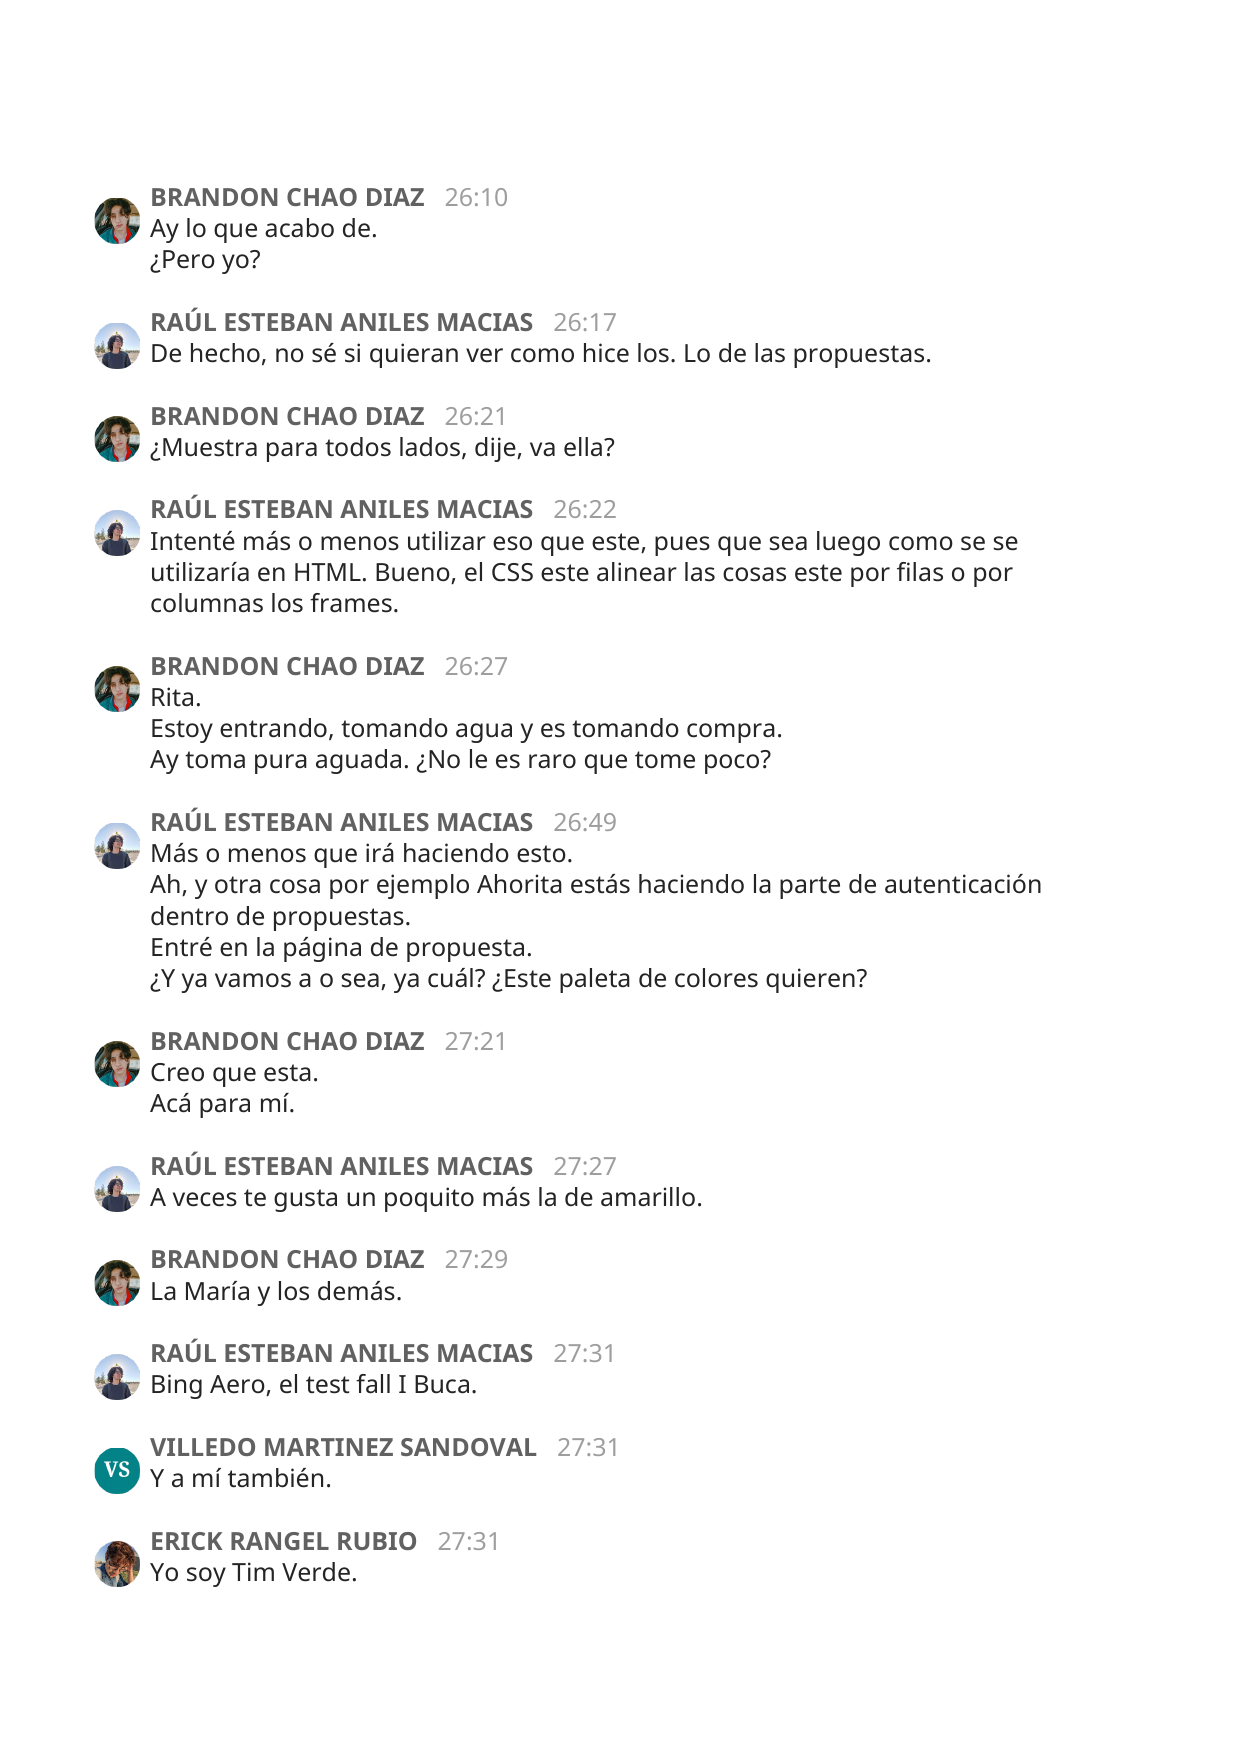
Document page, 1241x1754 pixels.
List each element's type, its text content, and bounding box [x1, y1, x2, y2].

picture [94, 1541, 140, 1587]
text RAÚL ESTEBAN ANILES MACIAS 26:22 Intenté más o menos utilizar eso que este, pues que sea luego como se se utilizaría en HTML. Bueno, el CSS este alinear las cosas este por filas o por columnas los frames. [150, 462, 1090, 619]
text RAÚL ESTEBAN ANILES MACIAS 27:31 Bing Aero, el test fall I Buca. [150, 1306, 1090, 1400]
text BRANDON CHAO DIAZ 26:27 Rita. Estoy entrando, tomando agua y es tomando compra. Ay toma pura aguada. ¿No le es raro que tome poco? [150, 619, 1090, 775]
picture [94, 1448, 140, 1494]
picture [94, 198, 140, 244]
text BRANDON CHAO DIAZ 27:21 Creo que esta. Acá para mí. [150, 994, 1090, 1119]
picture [94, 1041, 140, 1087]
picture [94, 416, 140, 462]
text VILLEDO MARTINEZ SANDOVAL 27:31 Y a mí también. [150, 1400, 1090, 1494]
text RAÚL ESTEBAN ANILES MACIAS 26:17 De hecho, no sé si quieran ver como hice los. Lo de las propuestas. [150, 275, 1090, 369]
text RAÚL ESTEBAN ANILES MACIAS 27:27 A veces te gusta un poquito más la de amarillo. [150, 1119, 1090, 1212]
text BRANDON CHAO DIAZ 26:21 ¿Muestra para todos lados, dije, va ella? [150, 369, 1090, 462]
picture [94, 823, 140, 869]
text BRANDON CHAO DIAZ 26:10 Ay lo que acabo de. ¿Pero yo? [150, 150, 1090, 275]
text BRANDON CHAO DIAZ 27:29 La María y los demás. [150, 1212, 1090, 1306]
picture [94, 510, 140, 556]
text ERICK RANGEL RUBIO 27:31 Yo soy Tim Verde. [150, 1494, 1090, 1587]
picture [94, 1166, 140, 1212]
picture [94, 1354, 140, 1400]
picture [94, 666, 140, 712]
picture [94, 323, 140, 369]
picture [94, 1260, 140, 1306]
text RAÚL ESTEBAN ANILES MACIAS 26:49 Más o menos que irá haciendo esto. Ah, y otra cosa por ejemplo Ahorita estás haciendo la parte de autenticación dentro de propuestas. Entré en la página de propuesta. ¿Y ya vamos a o sea, ya cuál? ¿Este paleta de colores quieren? [150, 775, 1090, 994]
